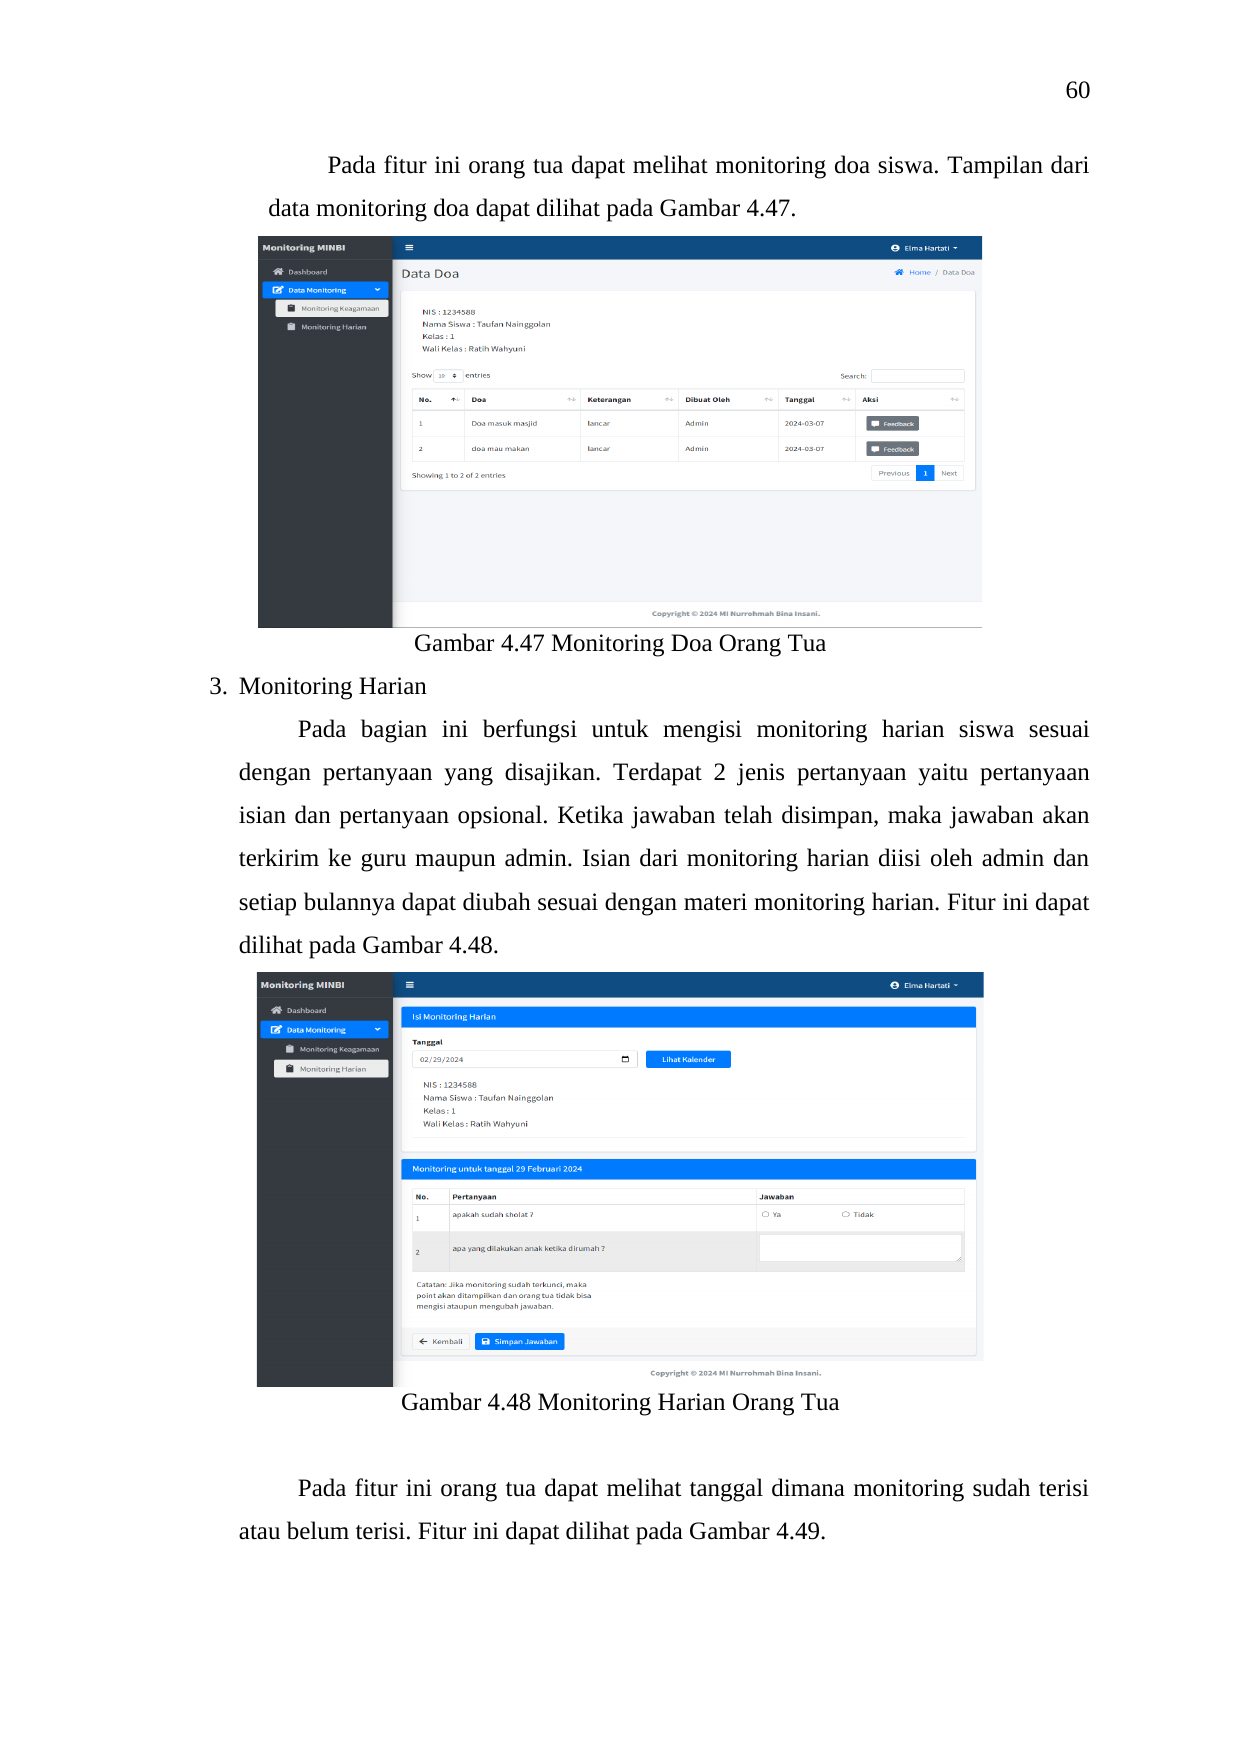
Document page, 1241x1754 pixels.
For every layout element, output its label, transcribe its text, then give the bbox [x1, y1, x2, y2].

text Pada bagian ini berfungsi untuk mengisi monitoring harian siswa sesuai dengan pertanyaan yang disajikan. Terdapat 2 jenis pertanyaan yaitu pertanyaan isian dan pertanyaan opsional. Ketika jawaban telah disimpan, maka jawaban akan terkirim ke guru maupun admin. Isian dari monitoring harian diisi oleh admin dan setiap bulannya dapat diubah sesuai dengan materi monitoring harian. Fitur ini dapat dilihat pada Gambar 4.48. [239, 714, 1090, 958]
text Pada fitur ini orang tua dapat melihat monitoring doa siswa. Tampilan dari data monitoring doa dapat dilihat pada Gambar 4.47. [268, 150, 1090, 222]
picture [258, 236, 983, 628]
text Gambar 4.47 Monitoring Doa Orang Tua [150, 628, 1090, 657]
list Monitoring Harian [209, 671, 1090, 700]
text Gambar 4.48 Monitoring Harian Orang Tua [150, 1387, 1090, 1416]
picture [256, 972, 984, 1387]
text Pada fitur ini orang tua dapat melihat tanggal dimana monitoring sudah terisi atau belum terisi. Fitur ini dapat dilihat pada Gambar 4.49. [239, 1473, 1090, 1545]
